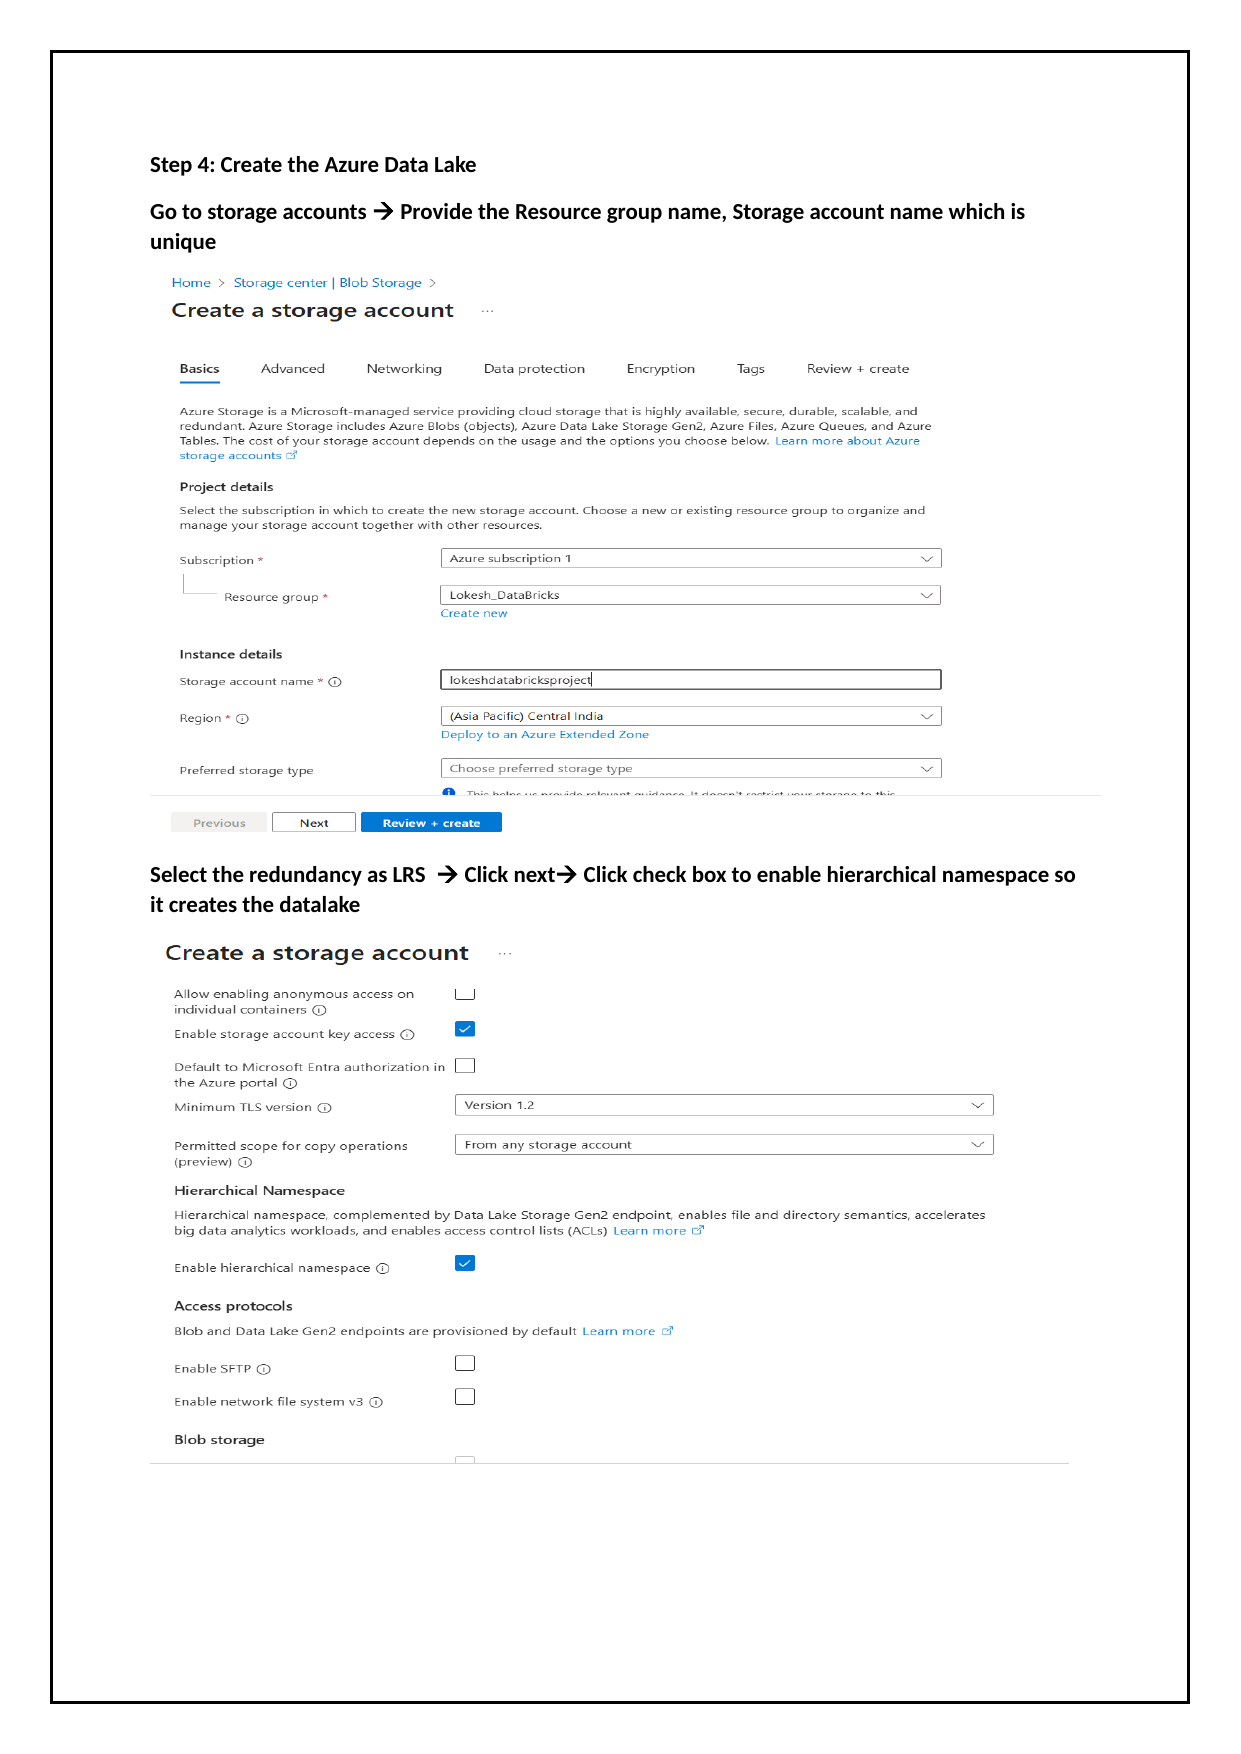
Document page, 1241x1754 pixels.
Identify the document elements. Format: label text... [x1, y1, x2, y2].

picture [150, 273, 1102, 842]
text Select the redundancy as LRS Click next Click check box to enable hierarchical namespace so it creates the datalake [150, 860, 1090, 918]
text Step 4: Create the Azure Data Lake [150, 150, 1090, 178]
picture [150, 937, 1069, 1465]
text Go to storage accounts Provide the Resource group name, Storage account name which is unique [150, 197, 1090, 255]
